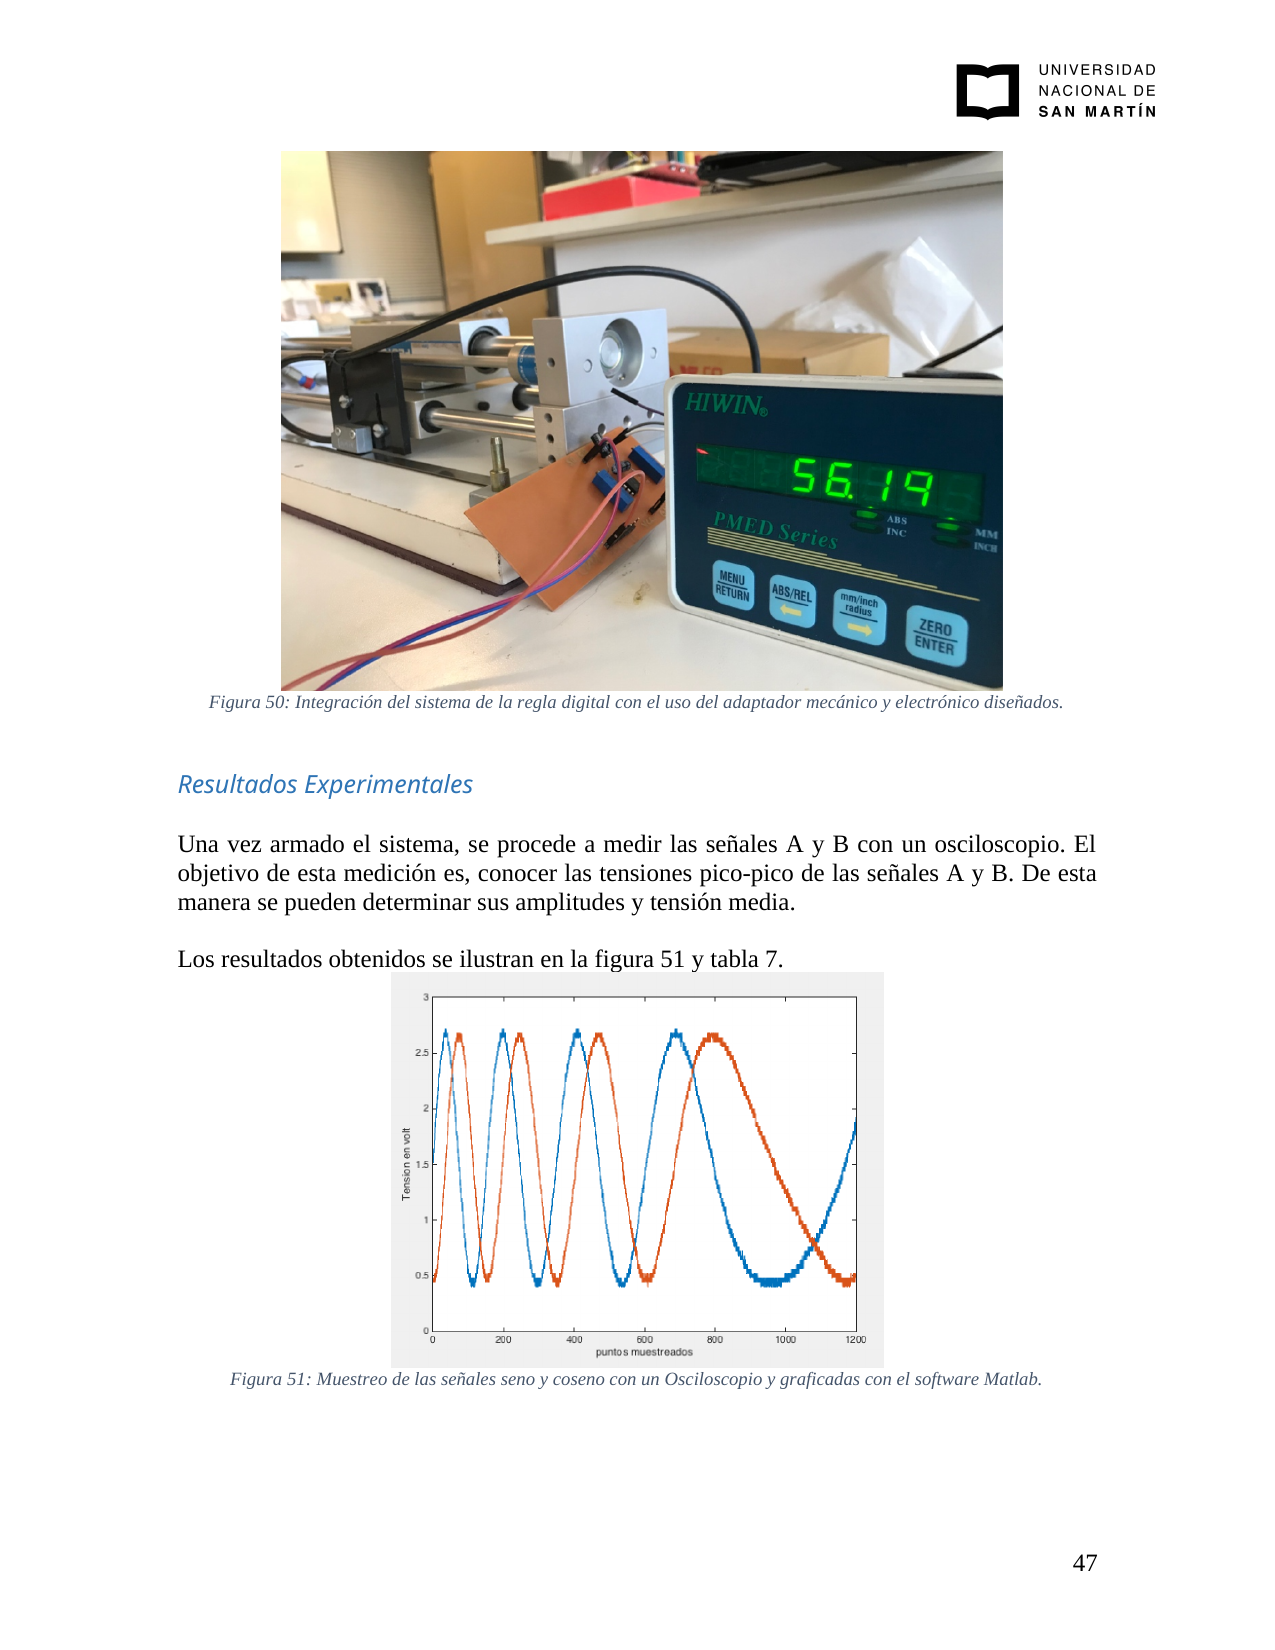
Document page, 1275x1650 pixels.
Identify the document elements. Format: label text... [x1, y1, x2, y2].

picture [945, 55, 1165, 128]
text Los resultados obtenidos se ilustran en la figura 51 y tabla 7. [177, 944, 1098, 973]
picture [281, 151, 1002, 691]
subtitle Resultados Experimentales [177, 766, 1098, 800]
text Figura 50: Integración del sistema de la regla digital con el uso del adaptador mecánico y electrónico diseñados. [177, 691, 1098, 713]
text Una vez armado el sistema, se procede a medir las señales A y B con un osciloscopio. El objetivo de esta medición es, conocer las tensiones pico-pico de las señales A y B. De esta manera se pueden determinar sus amplitudes y tensión media. [177, 829, 1098, 915]
picture [391, 972, 884, 1368]
text Figura 51: Muestreo de las señales seno y coseno con un Osciloscopio y graficadas con el software Matlab. [177, 1368, 1098, 1389]
